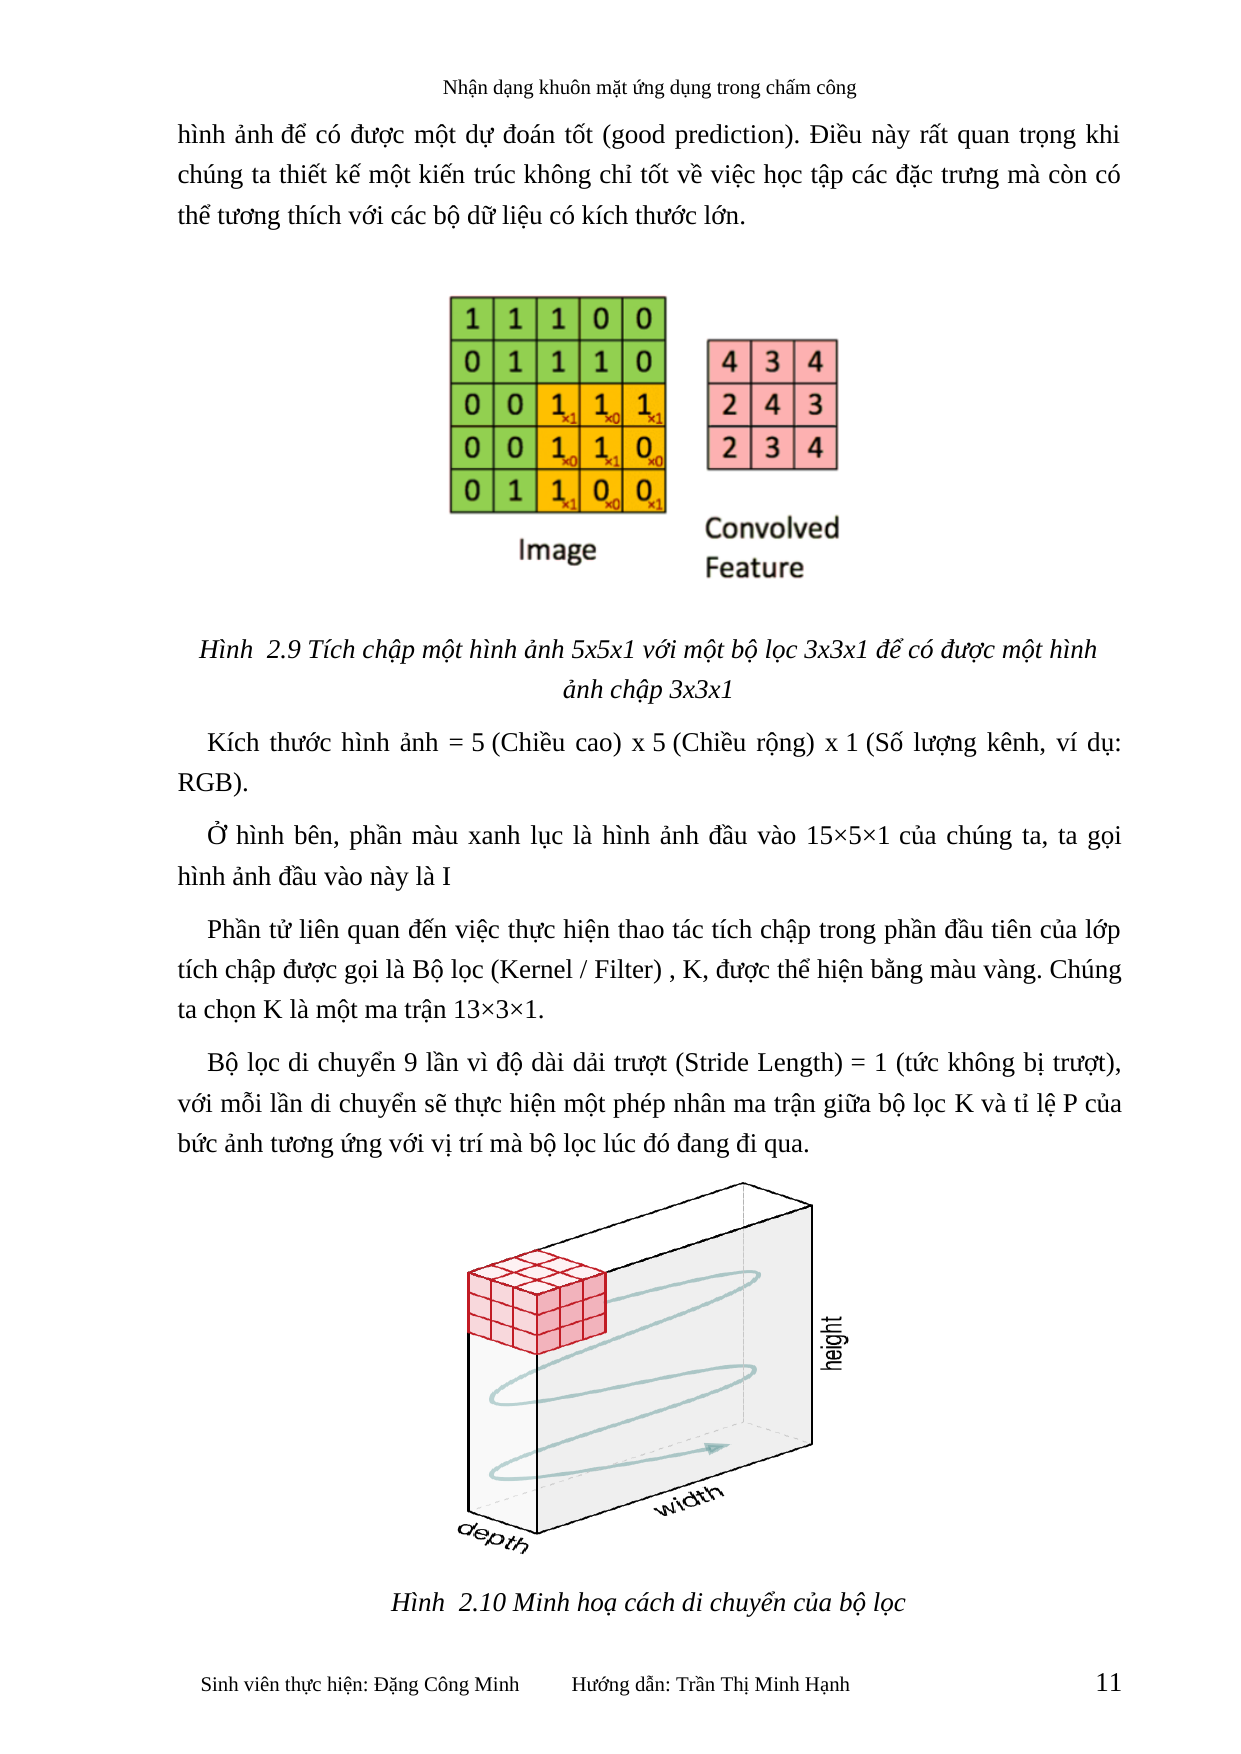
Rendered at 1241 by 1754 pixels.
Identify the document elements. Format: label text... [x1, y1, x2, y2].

text Phần tử liên quan đến việc thực hiện thao tác tích chập trong phần đầu tiên của lớp tích chập được gọi là Bộ lọc (Kernel / Filter) , K, được thể hiện bằng màu vàng. Chúng ta chọn K là một ma trận 13×3×1. [177, 913, 1122, 1025]
picture [401, 251, 899, 611]
text Bộ lọc di chuyển 9 lần vì độ dài dải trượt (Stride Length) = 1 (tức không bị trượt), với mỗi lần di chuyển sẽ thực hiện một phép nhân ma trận giữa bộ lọc K và tỉ lệ P của bức ảnh tương ứng với vị trí mà bộ lọc lúc đó đang đi qua. [177, 1046, 1122, 1158]
text Ở hình bên, phần màu xanh lục là hình ảnh đầu vào 15×5×1 của chúng ta, ta gọi hình ảnh đầu vào này là I [177, 819, 1122, 891]
text Kích thước hình ảnh = 5 (Chiều cao) x 5 (Chiều rộng) x 1 (Số lượng kênh, ví dụ: RGB). [177, 726, 1122, 798]
picture [442, 1180, 857, 1564]
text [177, 118, 1122, 230]
